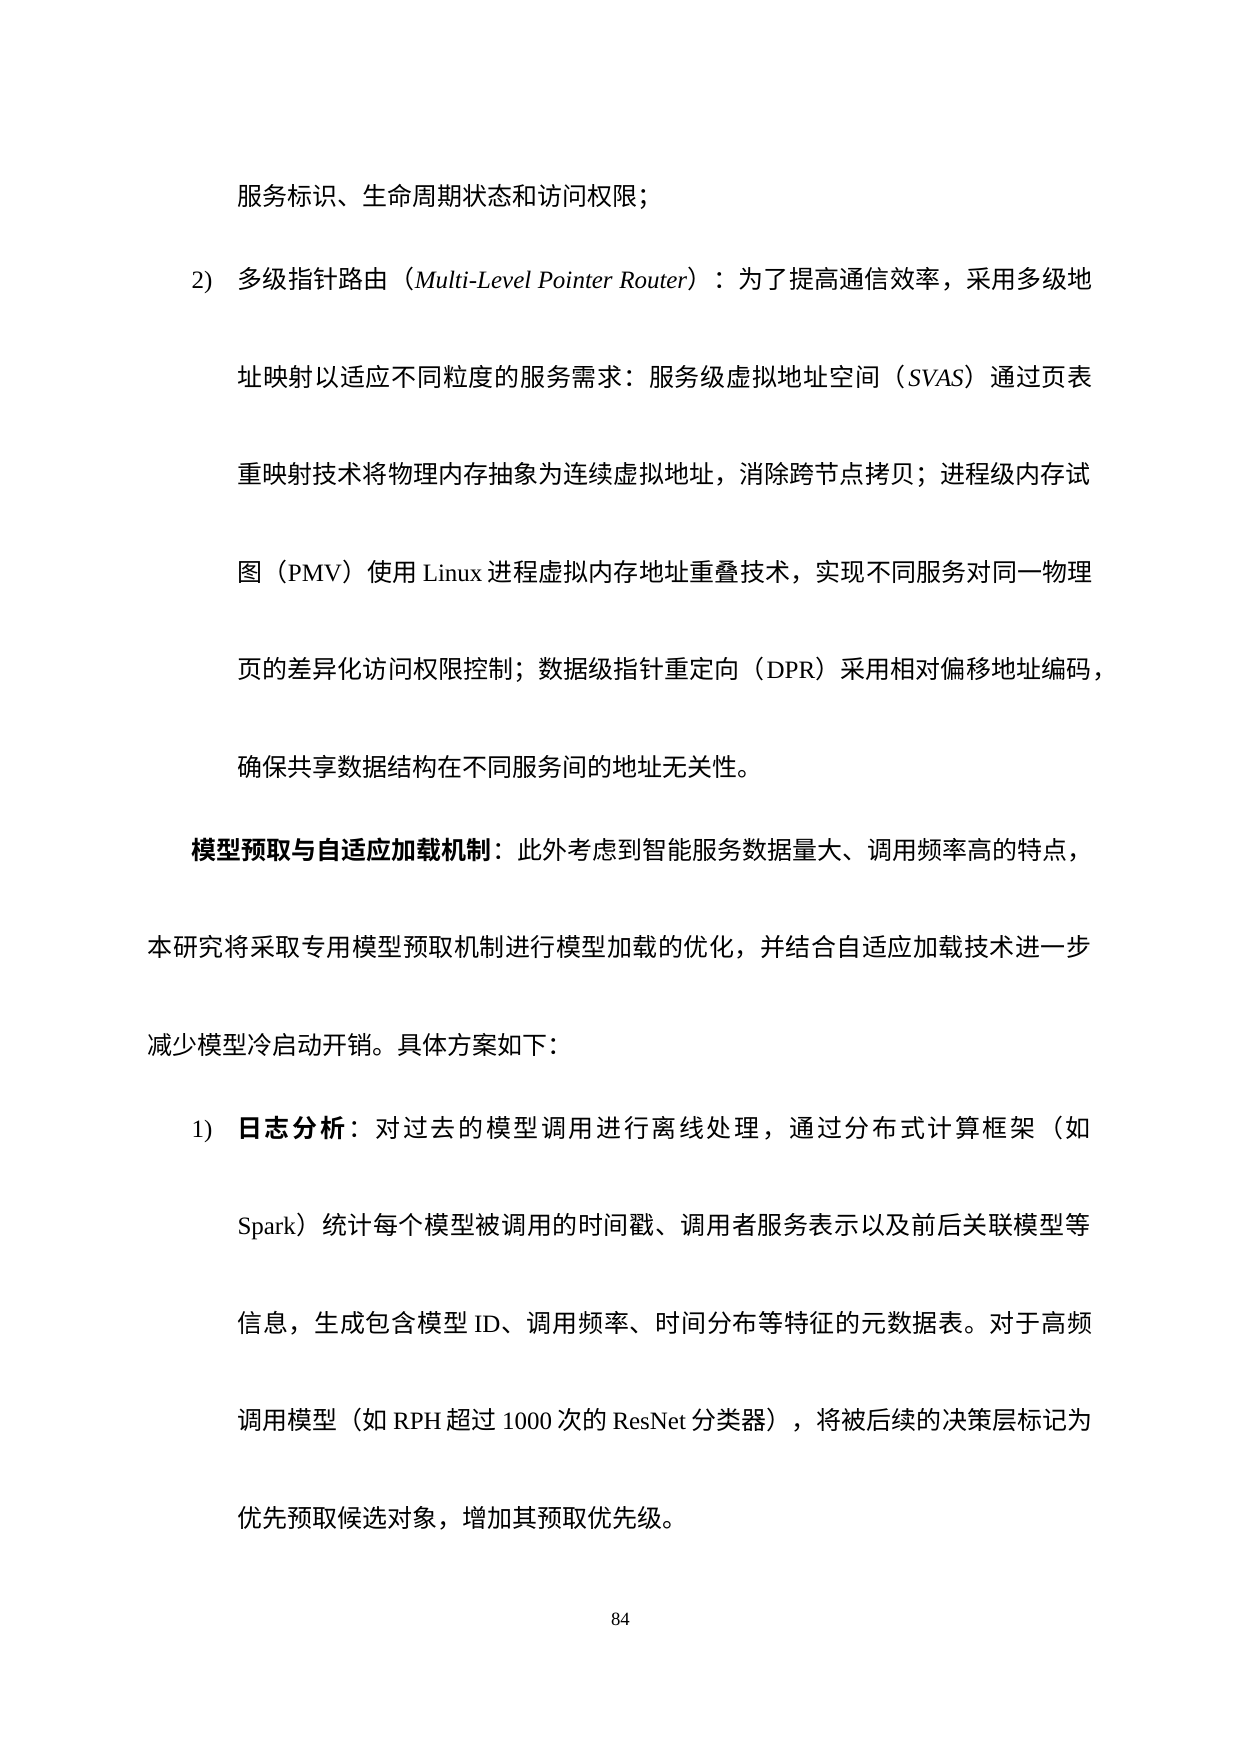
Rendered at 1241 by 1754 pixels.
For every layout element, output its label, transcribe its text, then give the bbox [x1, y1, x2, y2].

list 日志分析：对过去的模型调用进行离线处理，通过分布式计算框架（如Spark）统计每个模型被调用的时间戳、调用者服务表示以及前后关联模型等信息，生成包含模型ID、调用频率、时间分布等特征的元数据表。对于高频调用模型（如RPH超过1000次的ResNet分类器），将被后续的决策层标记为优先预取候选对象，增加其预取优先级。 [191, 1094, 1092, 1549]
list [191, 162, 1092, 227]
text 模型预取与自适应加载机制：此外考虑到智能服务数据量大、调用频率高的特点，本研究将采取专用模型预取机制进行模型加载的优化，并结合自适应加载技术进一步减少模型冷启动开销。具体方案如下： [148, 816, 1092, 1076]
list 多级指针路由（Multi-Level Pointer Router）：为了提高通信效率，采用多级地址映射以适应不同粒度的服务需求：服务级虚拟地址空间（SVAS）通过页表重映射技术将物理内存抽象为连续虚拟地址，消除跨节点拷贝；进程级内存试图（PMV）使用Linux进程虚拟内存地址重叠技术，实现不同服务对同一物理页的差异化访问权限控制；数据级指针重定向（DPR）采用相对偏移地址编码，确保共享数据结构在不同服务间的地址无关性。 [191, 245, 1092, 798]
